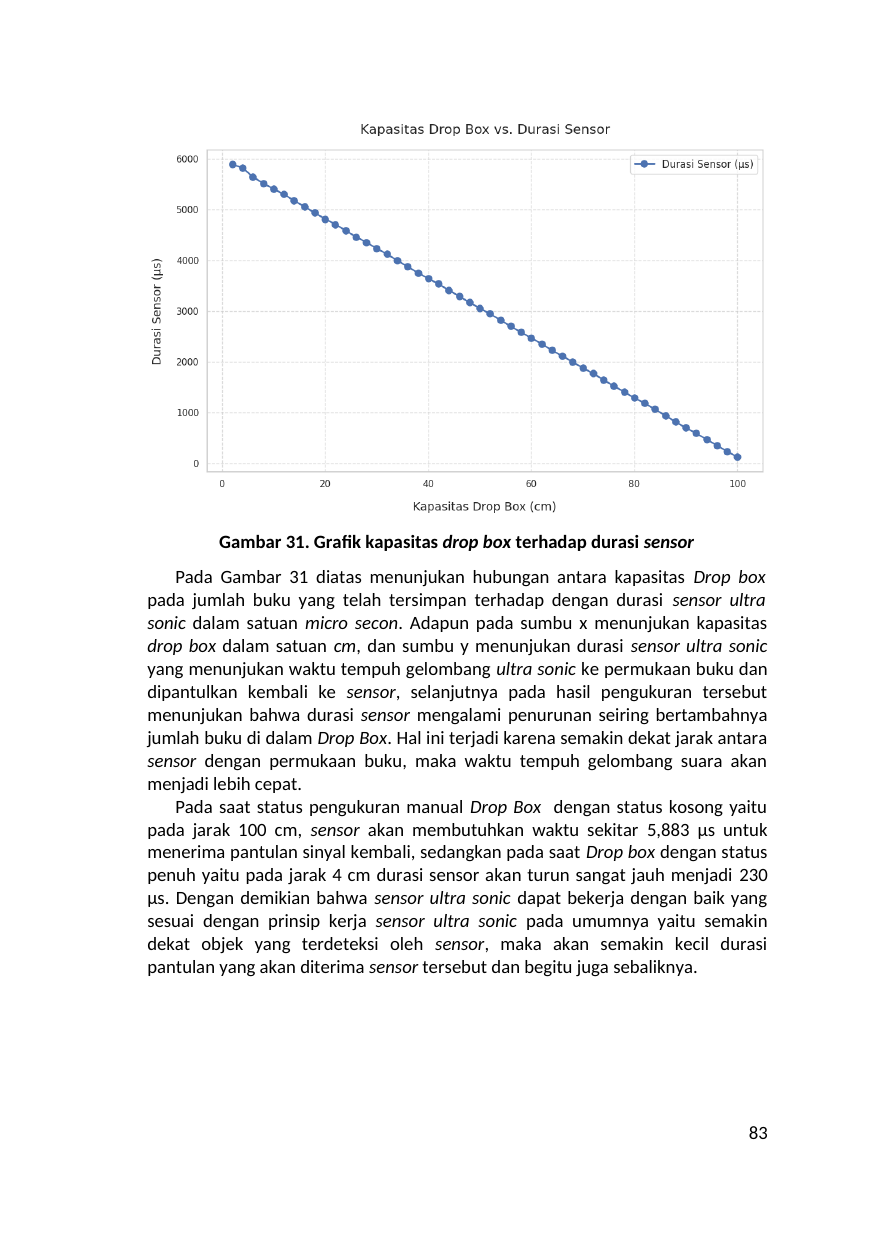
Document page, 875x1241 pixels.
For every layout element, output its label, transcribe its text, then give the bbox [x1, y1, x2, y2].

list Pada saat status pengukuran manual Drop Box dengan status kosong yaitu pada jarak 100 cm, sensor akan membutuhkan waktu sekitar 5,883 μs untuk menerima pantulan sinyal kembali, sedangkan pada saat Drop box dengan status penuh yaitu pada jarak 4 cm durasi sensor akan turun sangat jauh menjadi 230 μs. Dengan demikian bahwa sensor ultra sonic dapat bekerja dengan baik yang sesuai dengan prinsip kerja sensor ultra sonic pada umumnya yaitu semakin dekat objek yang terdeteksi oleh sensor, maka akan semakin kecil durasi pantulan yang akan diterima sensor tersebut dan begitu juga sebaliknya. [147, 795, 768, 978]
picture [147, 118, 768, 518]
text Gambar 31. Grafik kapasitas drop box terhadap durasi sensor [147, 530, 768, 553]
list Pada Gambar 31 diatas menunjukan hubungan antara kapasitas Drop box pada jumlah buku yang telah tersimpan terhadap dengan durasi sensor ultra sonic dalam satuan micro secon. Adapun pada sumbu x menunjukan kapasitas drop box dalam satuan cm, dan sumbu y menunjukan durasi sensor ultra sonic yang menunjukan waktu tempuh gelombang ultra sonic ke permukaan buku dan dipantulkan kembali ke sensor, selanjutnya pada hasil pengukuran tersebut menunjukan bahwa durasi sensor mengalami penurunan seiring bertambahnya jumlah buku di dalam Drop Box. Hal ini terjadi karena semakin dekat jarak antara sensor dengan permukaan buku, maka waktu tempuh gelombang suara akan menjadi lebih cepat. [147, 566, 768, 795]
